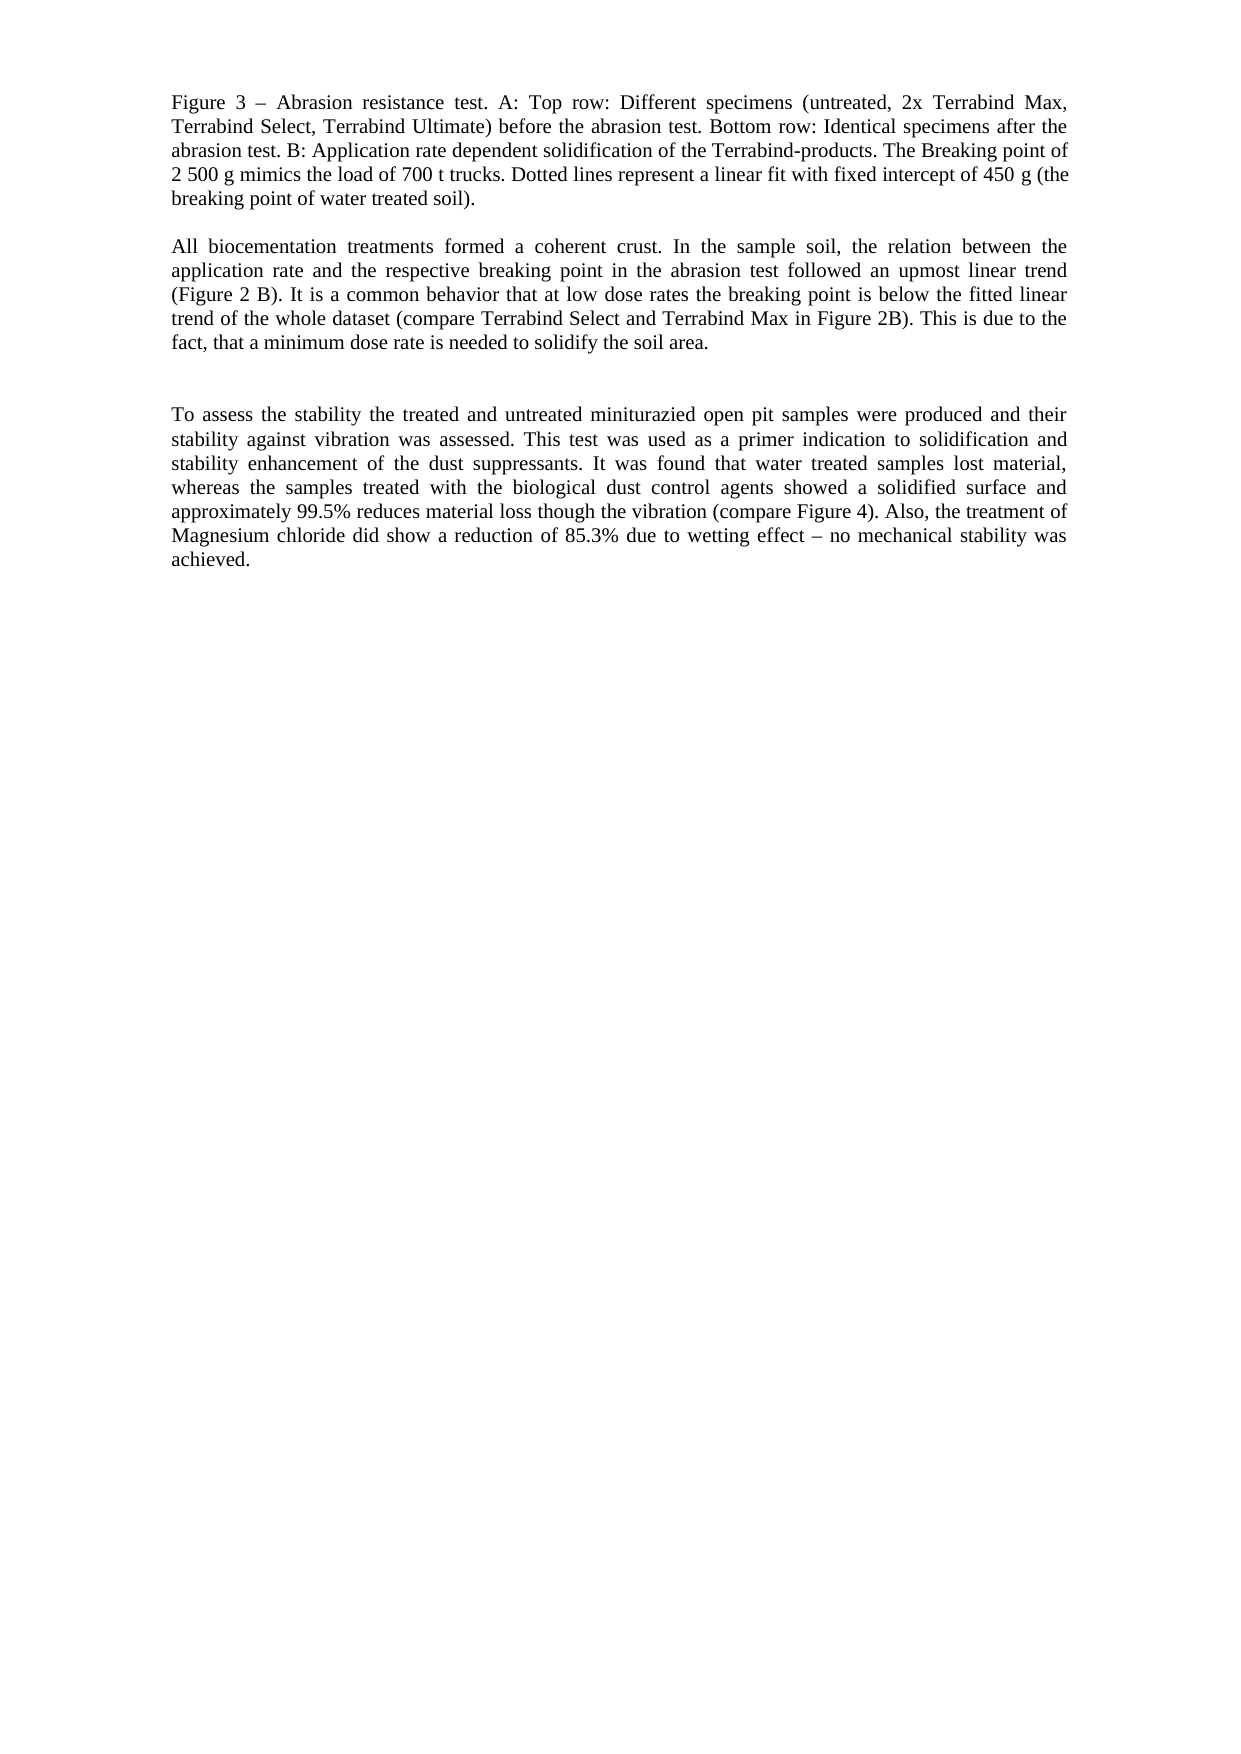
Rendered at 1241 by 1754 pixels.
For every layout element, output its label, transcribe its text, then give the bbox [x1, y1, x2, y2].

text Figure 3 – Abrasion resistance test. A: Top row: Different specimens (untreated, 2x Terrabind Max, Terrabind Select, Terrabind Ultimate) before the abrasion test. Bottom row: Identical specimens after the abrasion test. B: Application rate dependent solidification of the Terrabind-products. The Breaking point of 2 500 g mimics the load of 700 t trucks. Dotted lines represent a linear fit with fixed intercept of 450 g (the breaking point of water treated soil). [171, 89, 1069, 210]
text To assess the stability the treated and untreated miniturazied open pit samples were produced and their stability against vibration was assessed. This test was used as a primer indication to solidification and stability enhancement of the dust suppressants. It was found that water treated samples lost material, whereas the samples treated with the biological dust control agents showed a solidified surface and approximately 99.5% reduces material loss though the vibration (compare Figure 4). Also, the treatment of Magnesium chloride did show a reduction of 85.3% due to wetting effect – no mechanical stability was achieved. [171, 402, 1069, 571]
text All biocementation treatments formed a coherent crust. In the sample soil, the relation between the application rate and the respective breaking point in the abrasion test followed an upmost linear trend (Figure 2 B). It is a common behavior that at low dose rates the breaking point is below the fitted linear trend of the whole dataset (compare Terrabind Select and Terrabind Max in Figure 2B). This is due to the fact, that a minimum dose rate is needed to solidify the soil area. [171, 234, 1069, 354]
